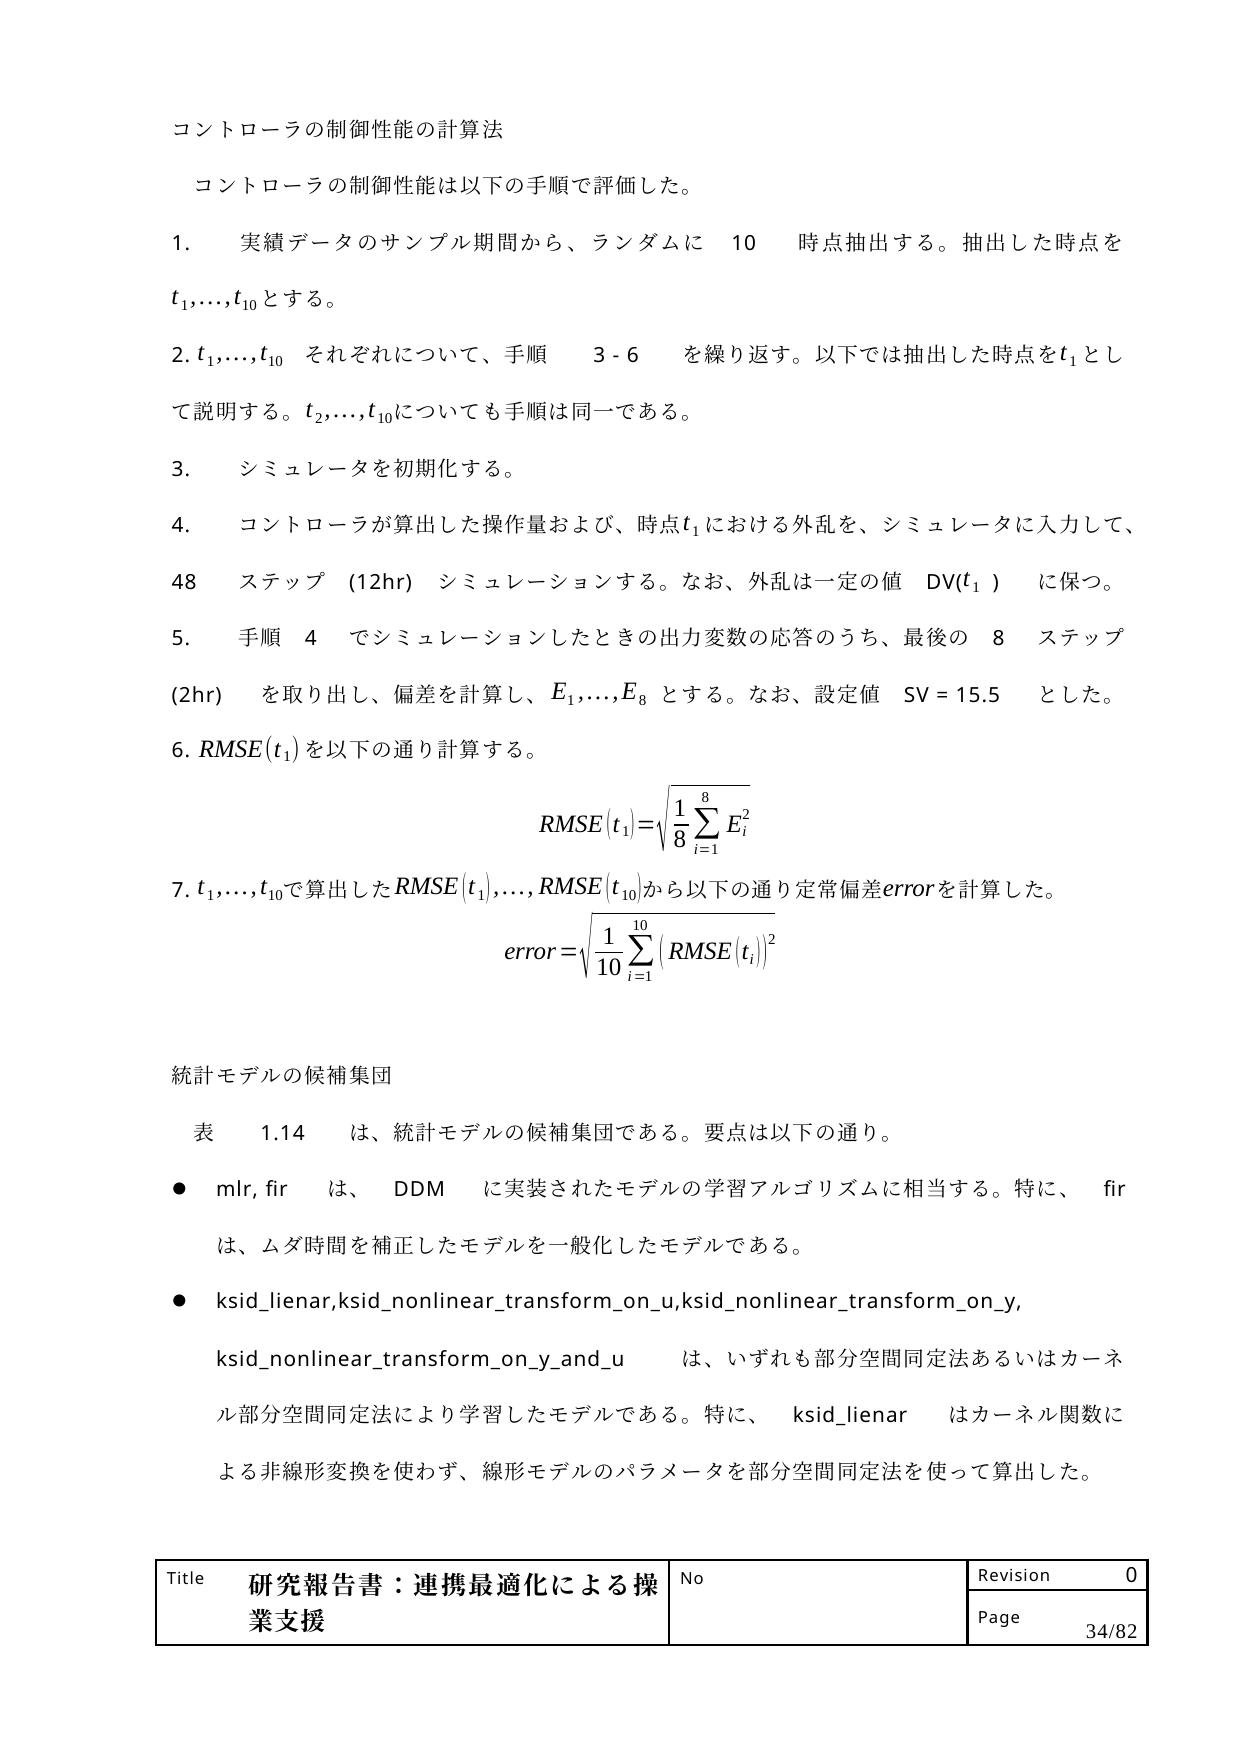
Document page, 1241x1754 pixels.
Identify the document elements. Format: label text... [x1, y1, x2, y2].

text 2. それぞれについて、手順 3 - 6 を繰り返す。以下では抽出した時点をとして説明する。についても手順は同一である。 [171, 326, 1126, 439]
text 6. を以下の通り計算する。 [171, 721, 1126, 778]
text 3. シミュレータを初期化する。 [171, 439, 1126, 496]
text 4. コントローラが算出した操作量および、時点における外乱を、シミュレータに入力して、48ステップ(12hr)シミュレーションする。なお、外乱は一定の値DV()に保つ。 [171, 496, 1126, 608]
subtitle コントローラの制御性能の計算法 [171, 100, 1126, 157]
text コントローラの制御性能は以下の手順で評価した。 [171, 157, 1126, 213]
list mlr, fir は、DDMに実装されたモデルの学習アルゴリズムに相当する。特に、fir は、ムダ時間を補正したモデルを一般化したモデルである。 [171, 1159, 1126, 1272]
text 5. 手順4でシミュレーションしたときの出力変数の応答のうち、最後の8ステップ(2hr)を取り出し、偏差を計算し、とする。なお、設定値SV = 15.5とした。 [171, 608, 1126, 721]
text 1. 実績データのサンプル期間から、ランダムに10時点抽出する。抽出した時点をとする。 [171, 213, 1126, 326]
subtitle 統計モデルの候補集団 [171, 1047, 1126, 1103]
text 7. で算出したから以下の通り定常偏差を計算した。 [171, 871, 1126, 906]
list ksid_lienar,ksid_nonlinear_transform_on_u,ksid_nonlinear_transform_on_y, ksid_nonlinear_transform_on_y_and_u は、いずれも部分空間同定法あるいはカーネル部分空間同定法により学習したモデルである。特に、ksid_lienar はカーネル関数による非線形変換を使わず、線形モデルのパラメータを部分空間同定法を使って算出した。 [171, 1272, 1126, 1498]
text 表 1.14は、統計モデルの候補集団である。要点は以下の通り。 [171, 1103, 1126, 1159]
